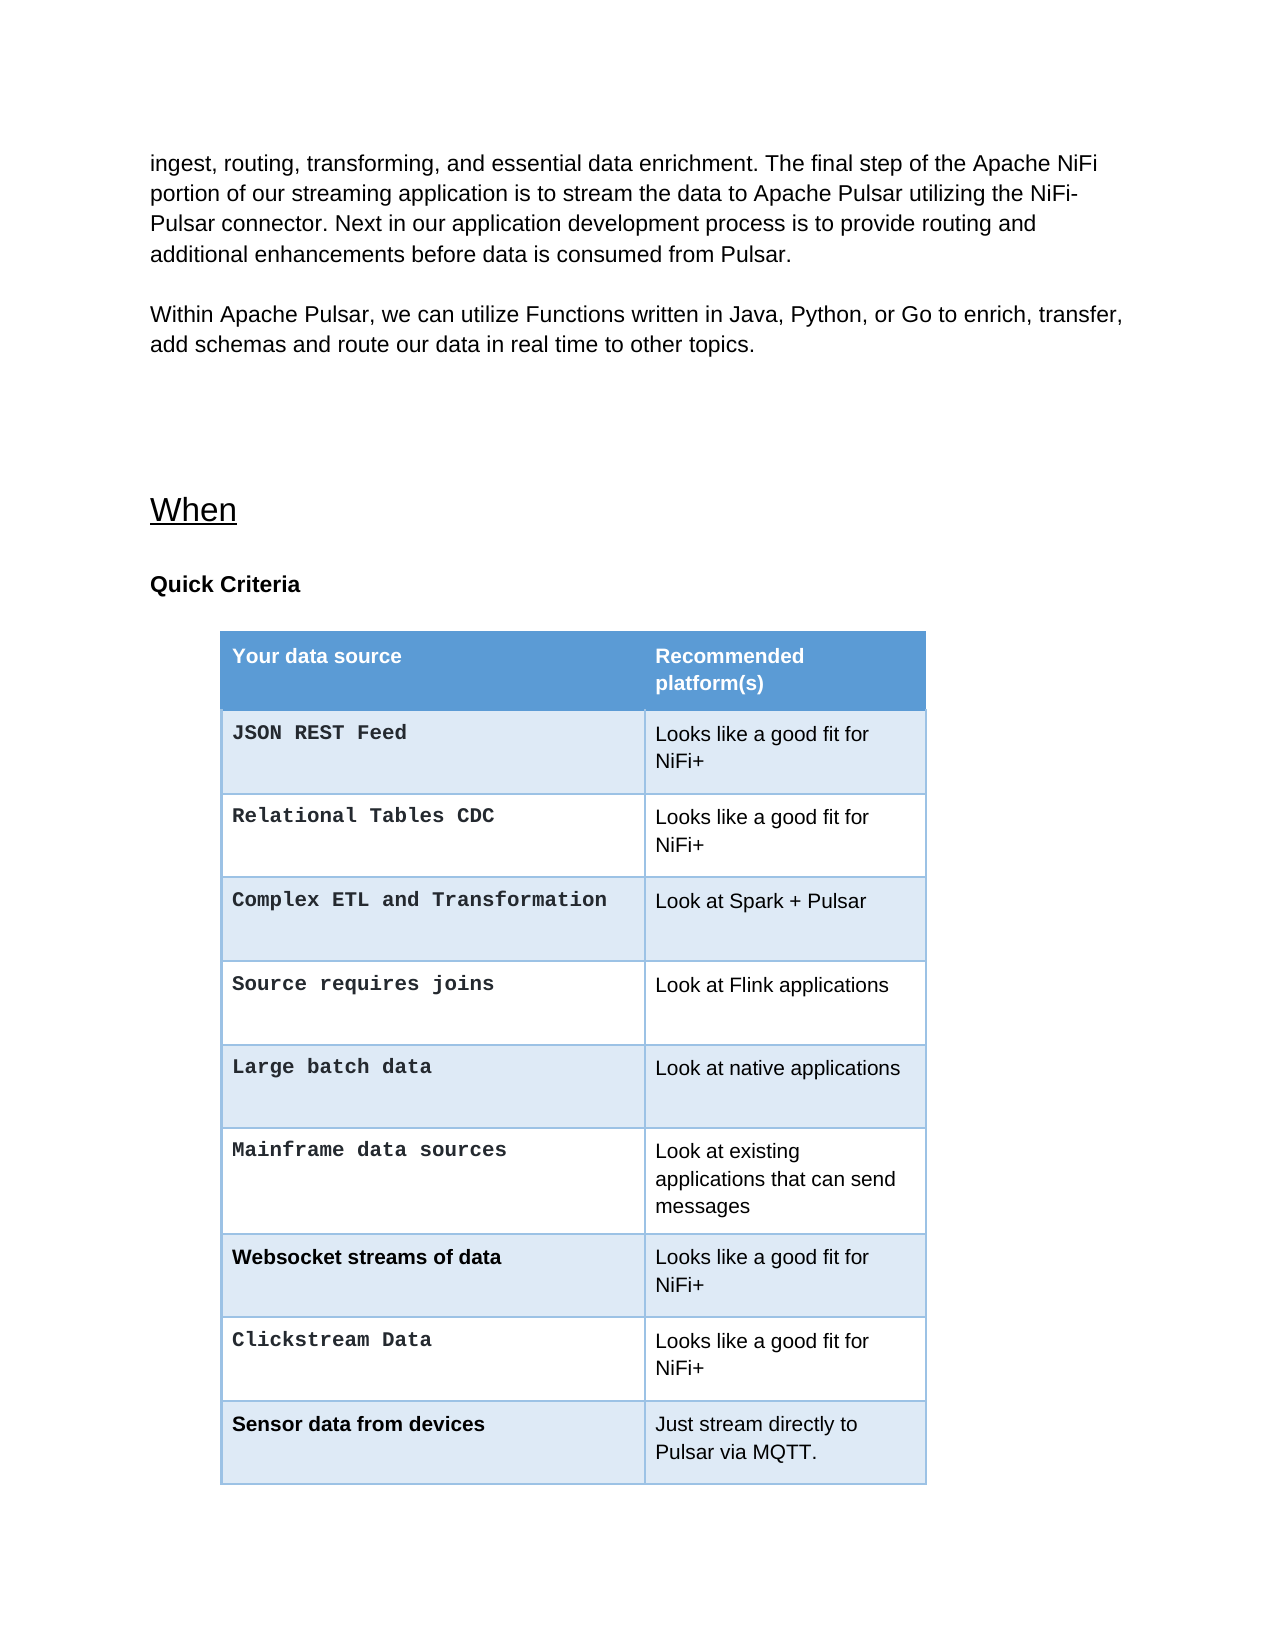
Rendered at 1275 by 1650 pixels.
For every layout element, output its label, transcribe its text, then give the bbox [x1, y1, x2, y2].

table_header Recommended platform(s) [645, 633, 926, 709]
table_cell Just stream directly to Pulsar via MQTT. [646, 1402, 925, 1483]
table_cell Sensor data from devices [223, 1402, 644, 1483]
table_cell Look at existing applications that can send messages [646, 1129, 925, 1233]
subtitle When [150, 489, 1125, 528]
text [150, 150, 1125, 267]
table_cell Looks like a good fit for NiFi+ [646, 1235, 925, 1316]
table_cell Look at Spark + Pulsar [646, 878, 925, 960]
table_cell Complex ETL and Transformation [223, 878, 644, 960]
table_header Your data source [223, 633, 645, 709]
table_cell Looks like a good fit for NiFi+ [646, 795, 925, 876]
table_cell Relational Tables CDC [223, 795, 644, 876]
table_cell Websocket streams of data [223, 1235, 644, 1316]
table_cell JSON REST Feed [223, 711, 644, 793]
table_cell Looks like a good fit for NiFi+ [646, 1318, 925, 1399]
table_cell Look at Flink applications [646, 962, 925, 1043]
table_cell Source requires joins [223, 962, 644, 1043]
table_cell Clickstream Data [223, 1318, 644, 1399]
table_cell Looks like a good fit for NiFi+ [646, 711, 925, 793]
text Within Apache Pulsar, we can utilize Functions written in Java, Python, or Go to enrich, transfer, add schemas and route our data in real time to other topics. [150, 301, 1125, 358]
table_cell Look at native applications [646, 1046, 925, 1127]
text Quick Criteria [150, 571, 1125, 597]
table_cell Mainframe data sources [223, 1129, 644, 1233]
table_cell Large batch data [223, 1046, 644, 1127]
